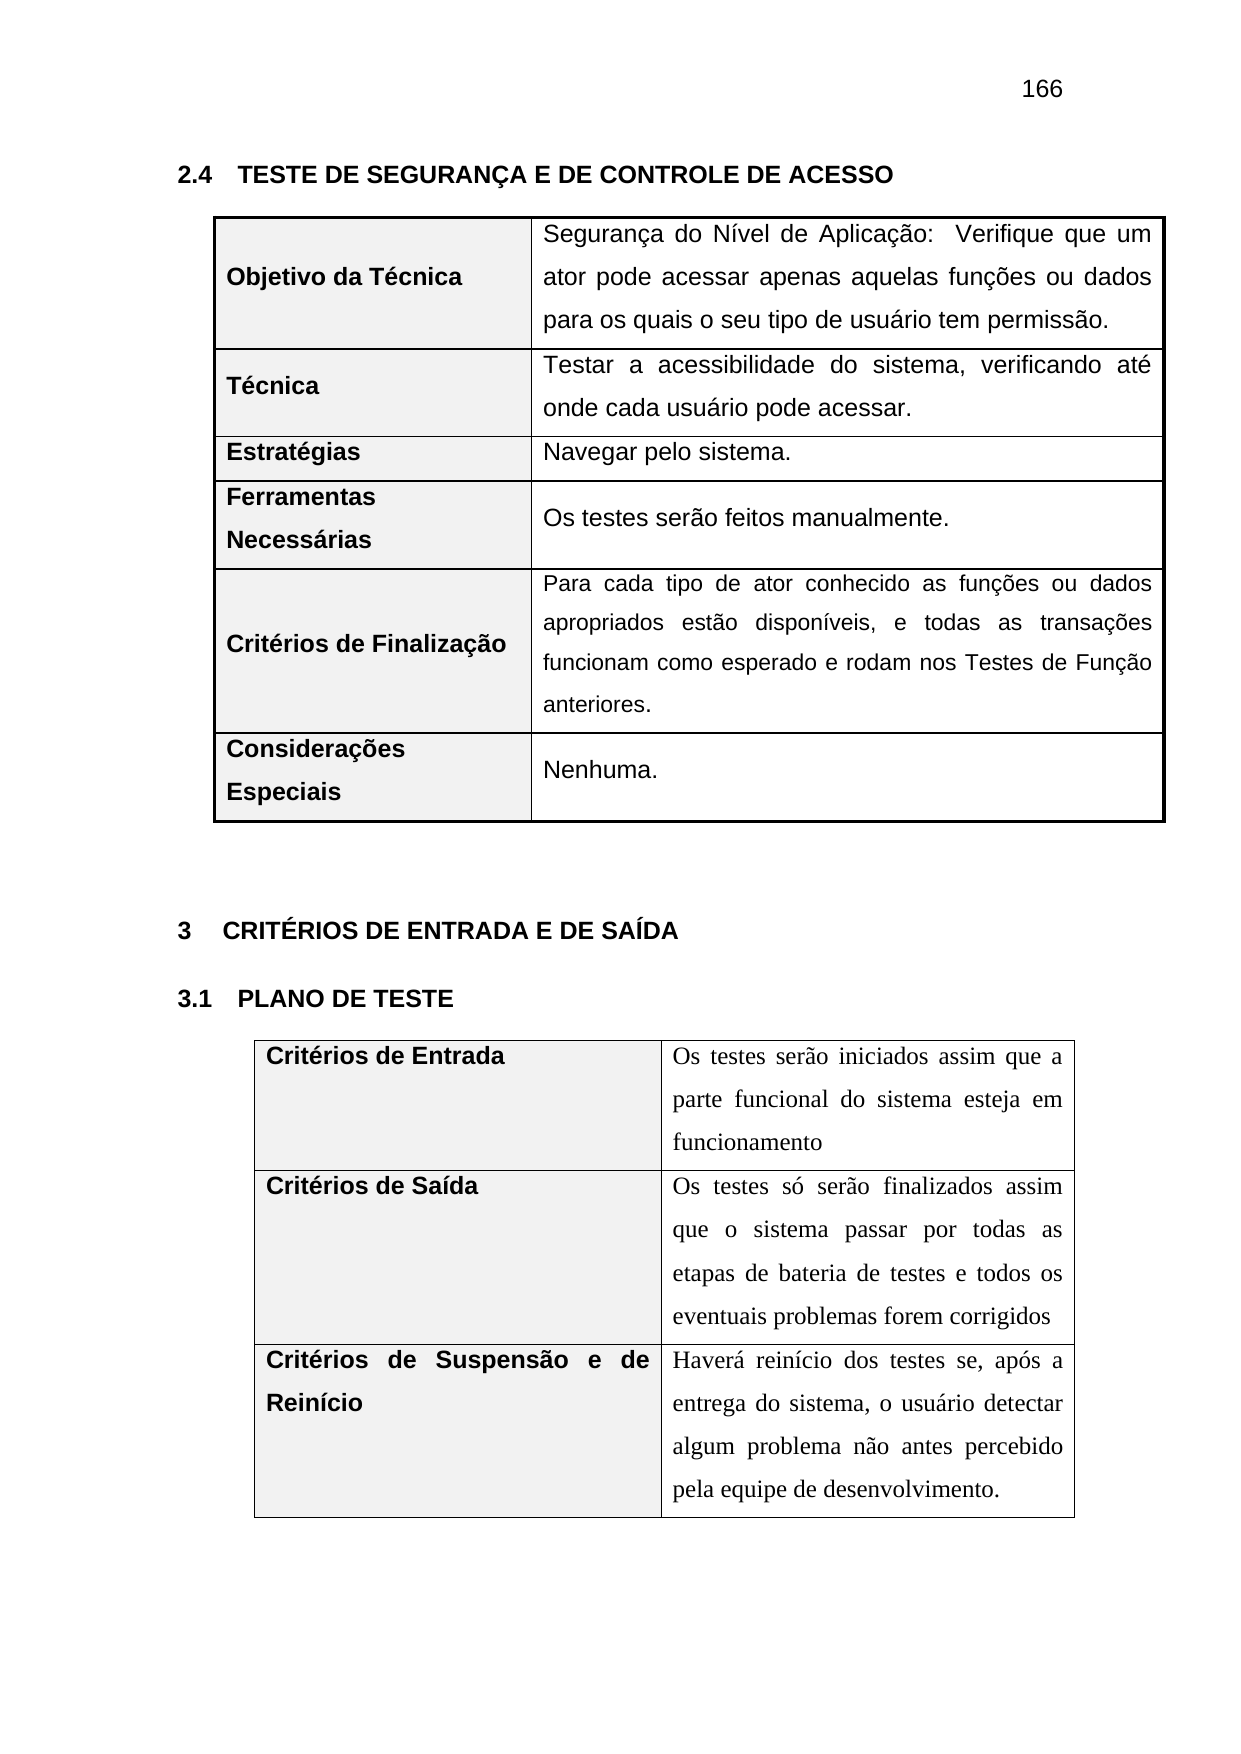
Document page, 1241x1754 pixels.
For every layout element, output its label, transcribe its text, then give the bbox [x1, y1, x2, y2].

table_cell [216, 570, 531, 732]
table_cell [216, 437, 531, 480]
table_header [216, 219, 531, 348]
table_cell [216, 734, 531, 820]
text Teste de segurança e de controle de acesso [177, 160, 1063, 189]
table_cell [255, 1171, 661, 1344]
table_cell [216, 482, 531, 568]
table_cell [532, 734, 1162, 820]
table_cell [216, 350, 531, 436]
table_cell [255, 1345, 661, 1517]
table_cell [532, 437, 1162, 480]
text Plano de teste [177, 984, 1063, 1013]
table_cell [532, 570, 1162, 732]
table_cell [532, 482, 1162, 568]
text Critérios de Entrada e de Saída [177, 916, 1063, 945]
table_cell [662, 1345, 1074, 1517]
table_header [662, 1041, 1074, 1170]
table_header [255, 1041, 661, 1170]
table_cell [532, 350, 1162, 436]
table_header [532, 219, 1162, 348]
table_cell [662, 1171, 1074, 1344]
